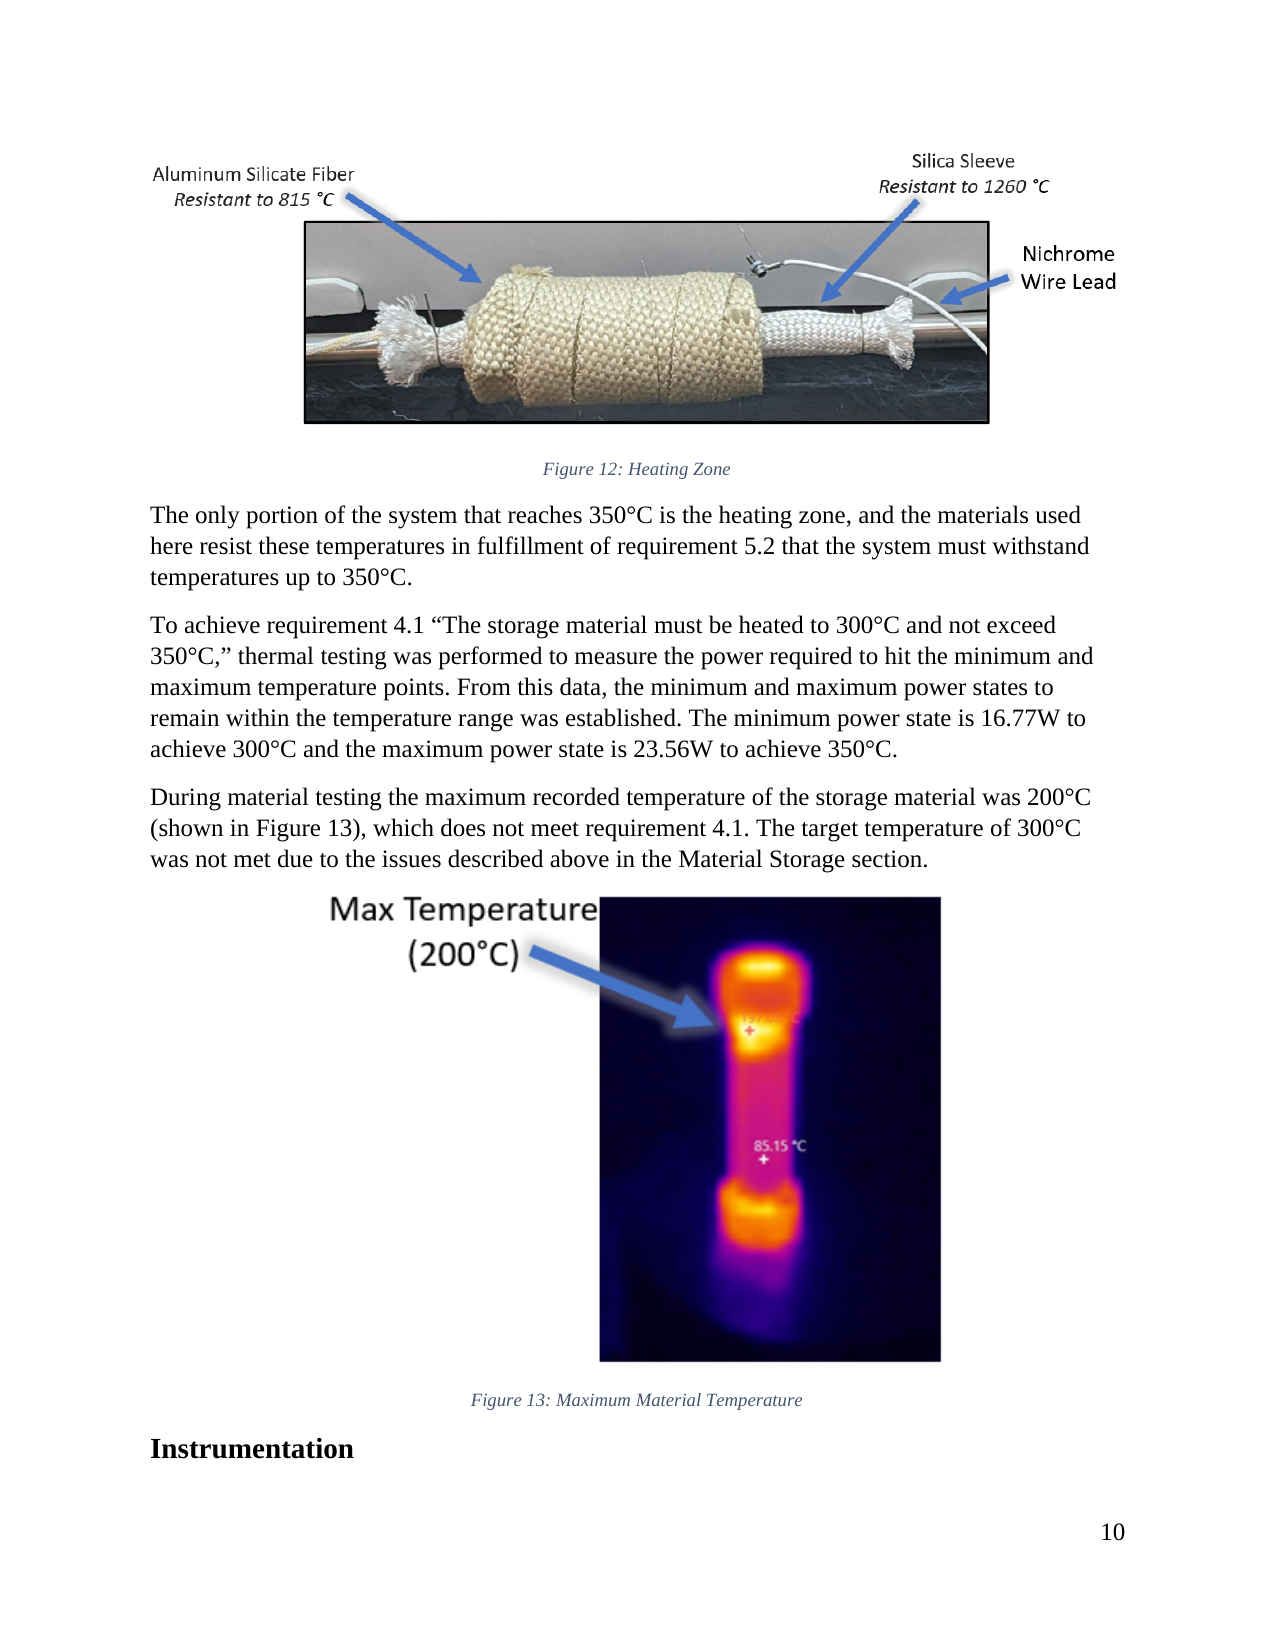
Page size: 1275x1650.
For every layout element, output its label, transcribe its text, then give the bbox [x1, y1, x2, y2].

text Figure 12: Heating Zone [150, 458, 1125, 479]
text Figure 13: Maximum Material Temperature [150, 1389, 1125, 1411]
text The only portion of the system that reaches 350°C is the heating zone, and the materials used here resist these temperatures in fulfillment of requirement 5.2 that the system must withstand temperatures up to 350°C. [150, 500, 1125, 591]
subtitle Instrumentation [150, 1431, 1125, 1465]
picture [326, 891, 949, 1370]
picture [150, 150, 1125, 439]
text During material testing the maximum recorded temperature of the storage material was 200°C (shown in Figure 13), which does not meet requirement 4.1. The target temperature of 300°C was not met due to the issues described above in the Material Storage section. [150, 782, 1125, 873]
text To achieve requirement 4.1 “The storage material must be heated to 300°C and not exceed 350°C,” thermal testing was performed to measure the power required to hit the minimum and maximum temperature points. From this data, the minimum and maximum power states to remain within the temperature range was established. The minimum power state is 16.77W to achieve 300°C and the maximum power state is 23.56W to achieve 350°C. [150, 610, 1125, 763]
